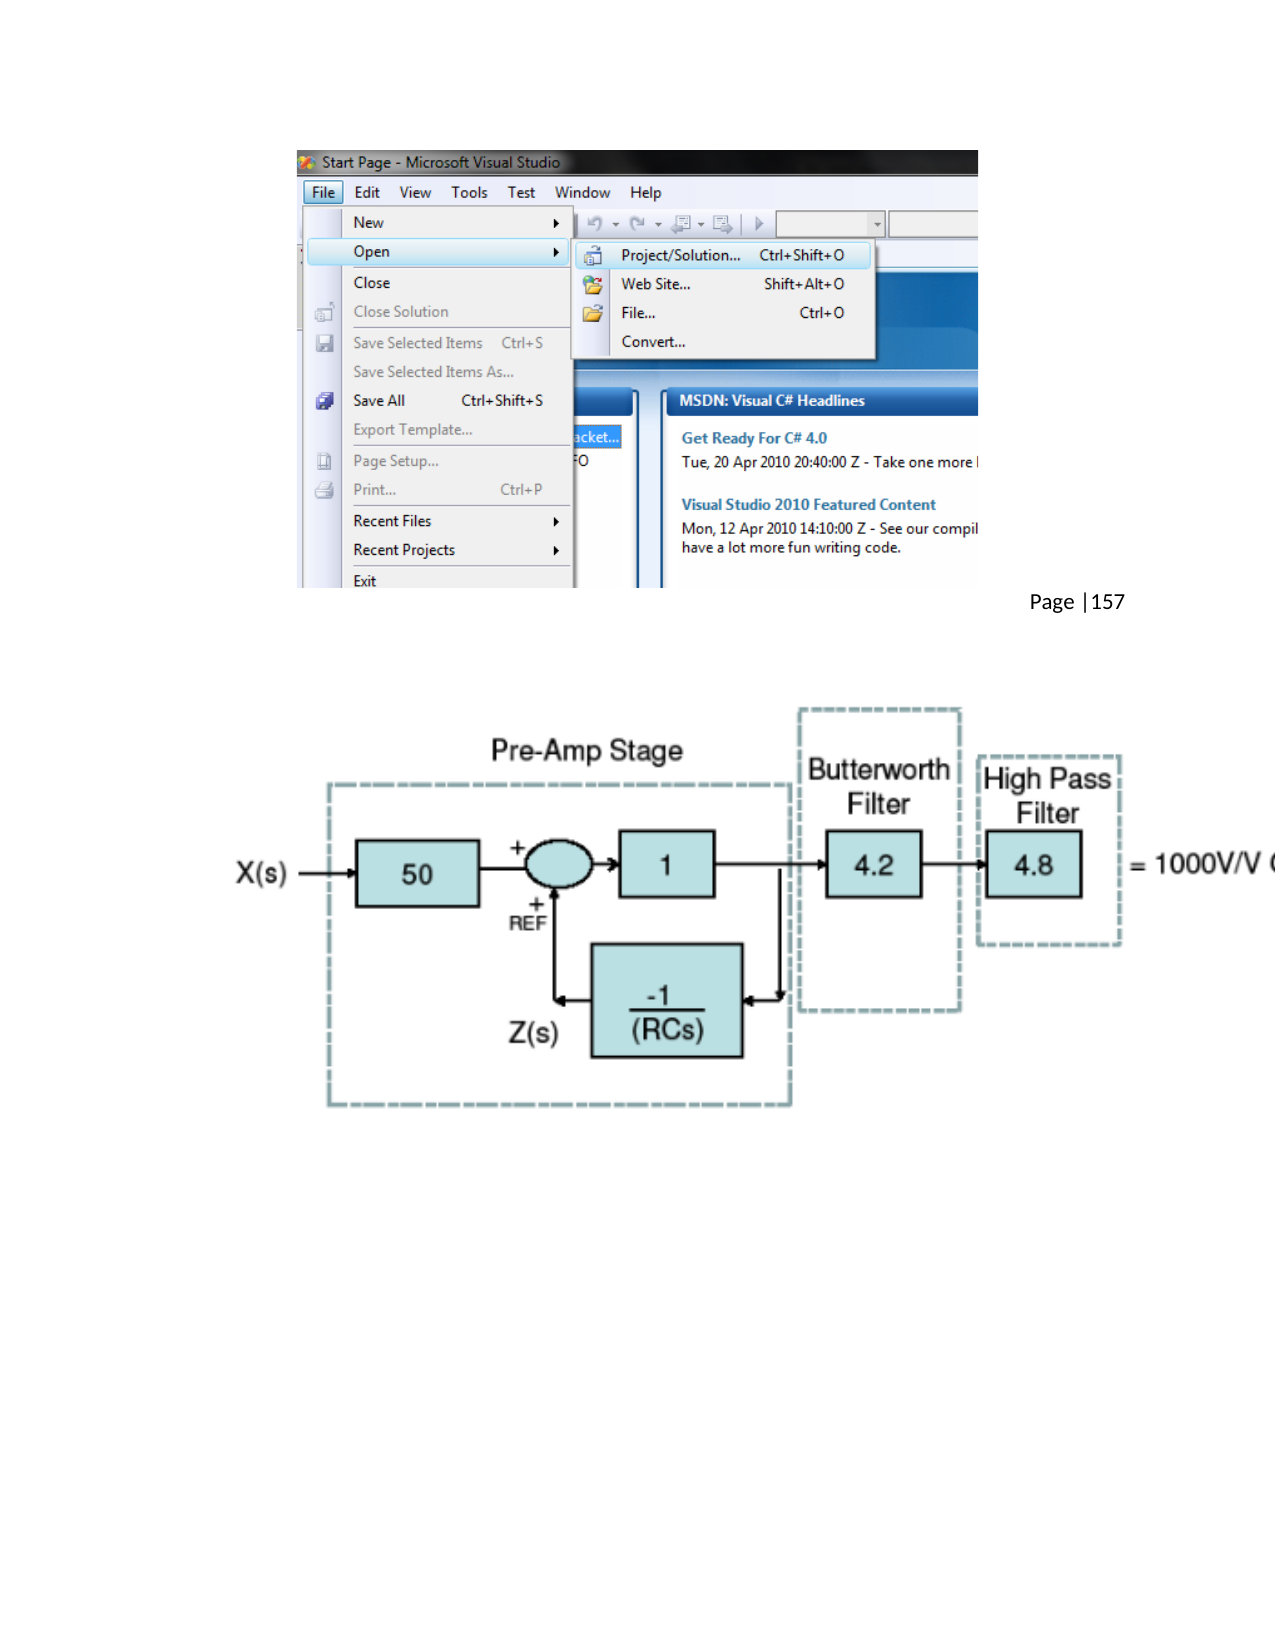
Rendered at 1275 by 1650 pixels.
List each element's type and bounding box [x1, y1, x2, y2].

picture [296, 150, 979, 588]
